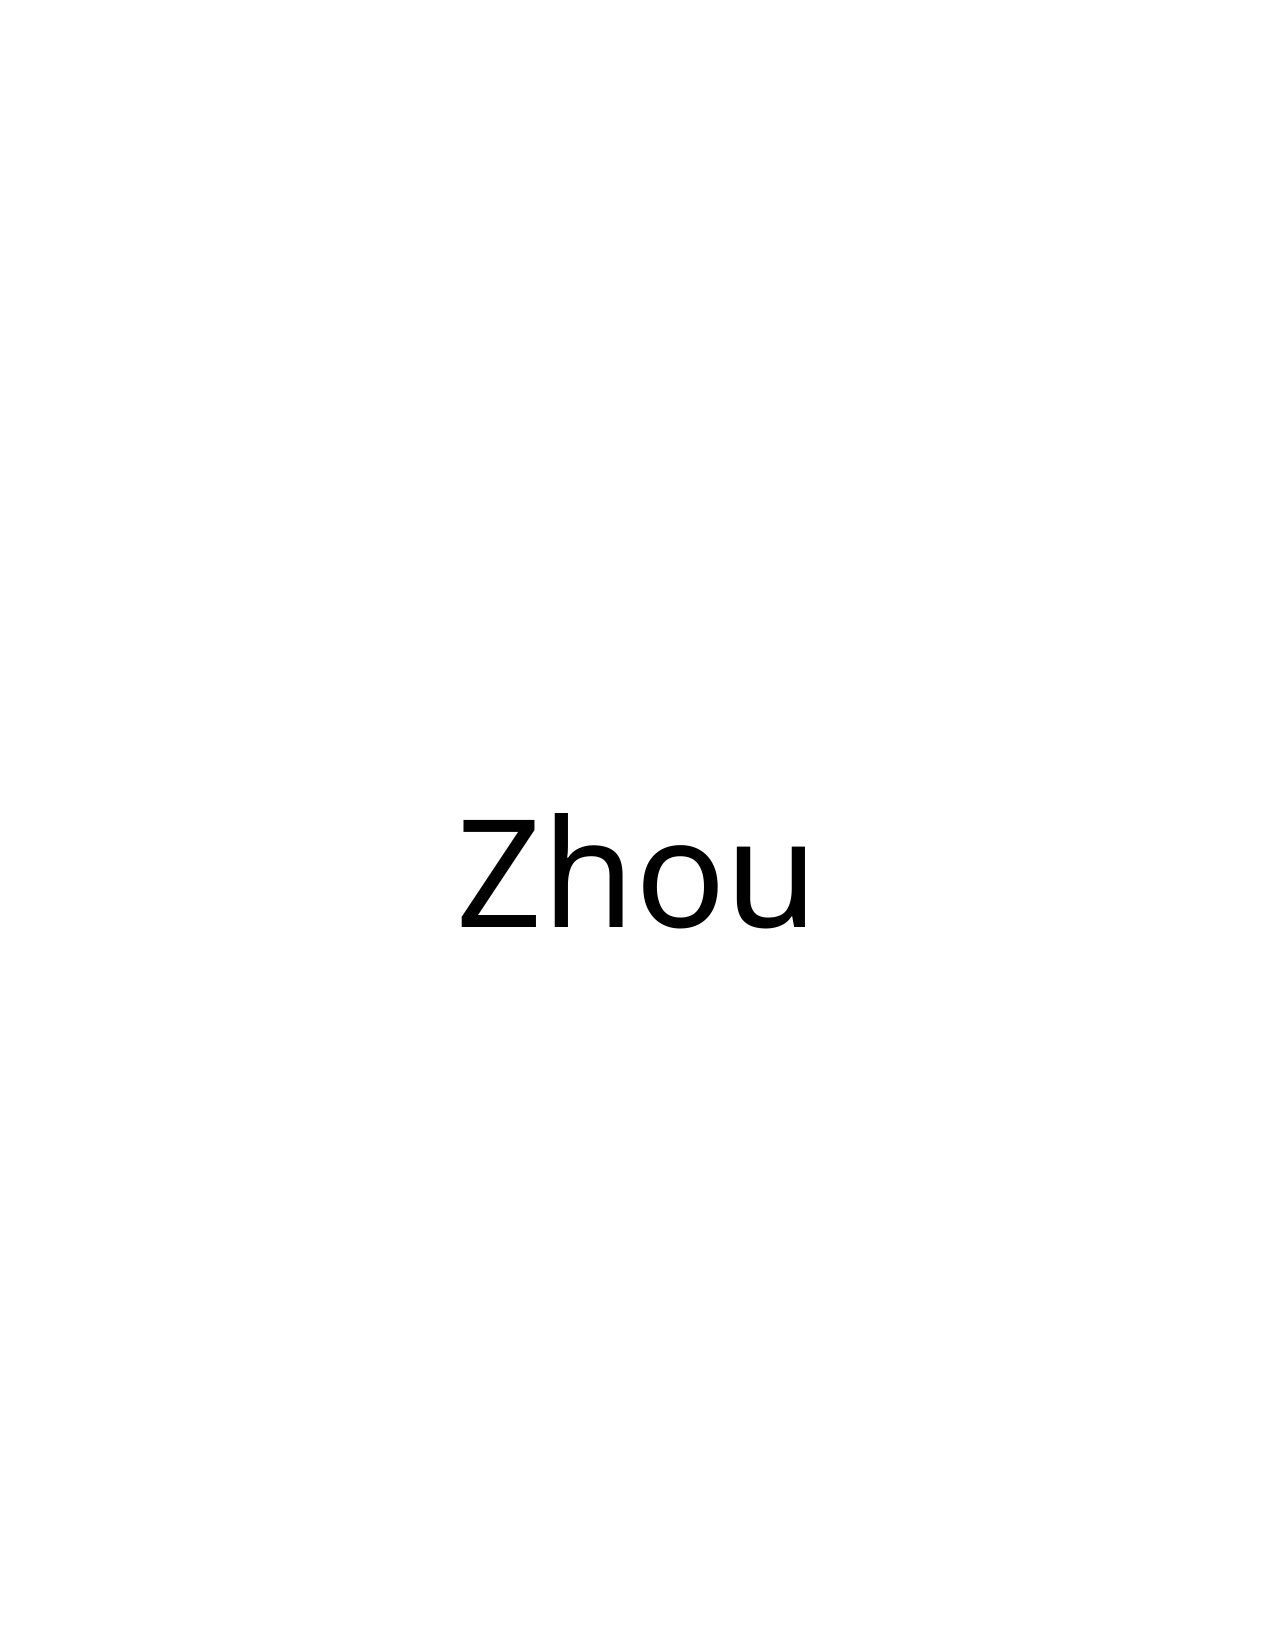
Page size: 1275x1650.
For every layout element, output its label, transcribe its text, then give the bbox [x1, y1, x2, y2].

text Zhou [150, 767, 1125, 972]
